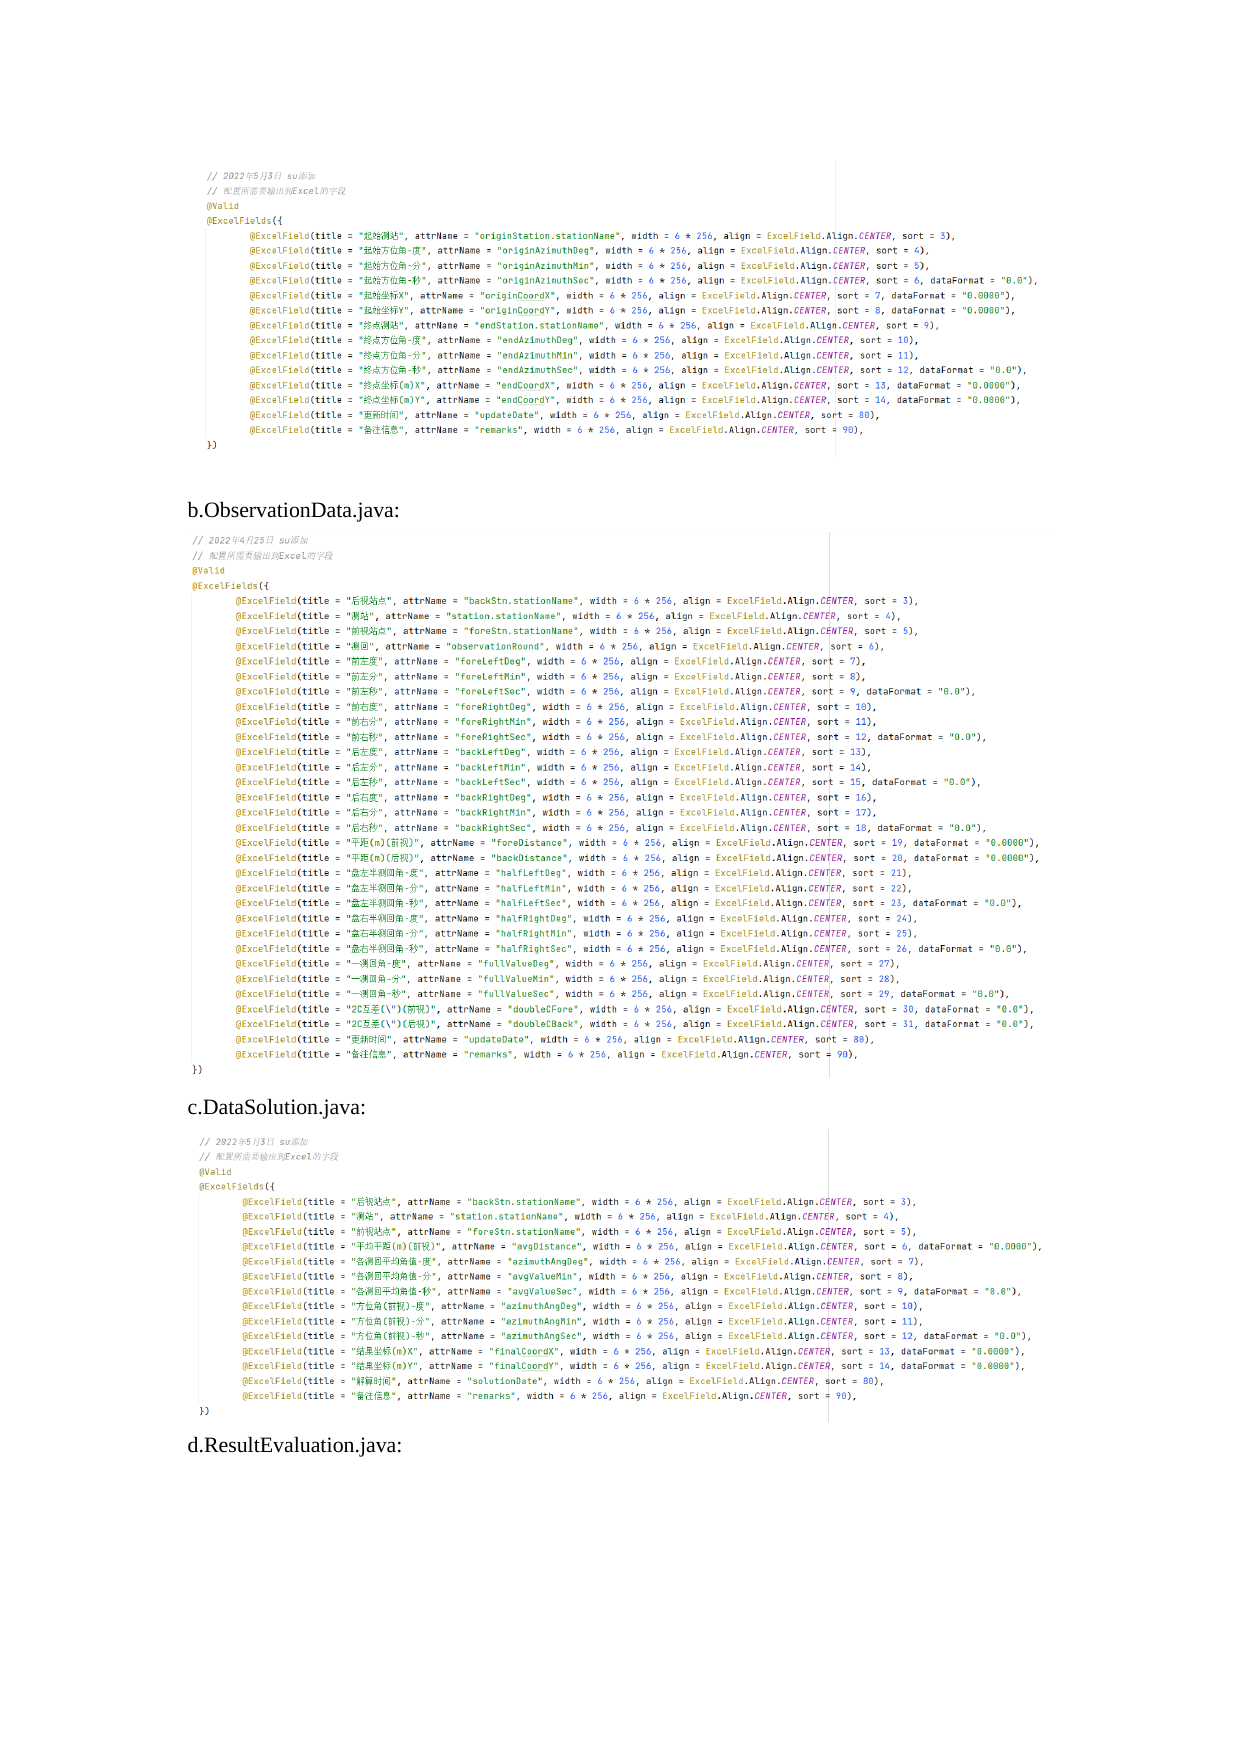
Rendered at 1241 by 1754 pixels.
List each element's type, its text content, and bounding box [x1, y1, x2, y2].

text c.DataSolution.java: [187, 1091, 1053, 1123]
picture [187, 162, 1053, 457]
text d.ResultEvaluation.java: [187, 1428, 1053, 1461]
picture [187, 532, 1053, 1078]
picture [187, 1129, 1053, 1422]
text b.ObservationData.java: [187, 493, 1053, 526]
